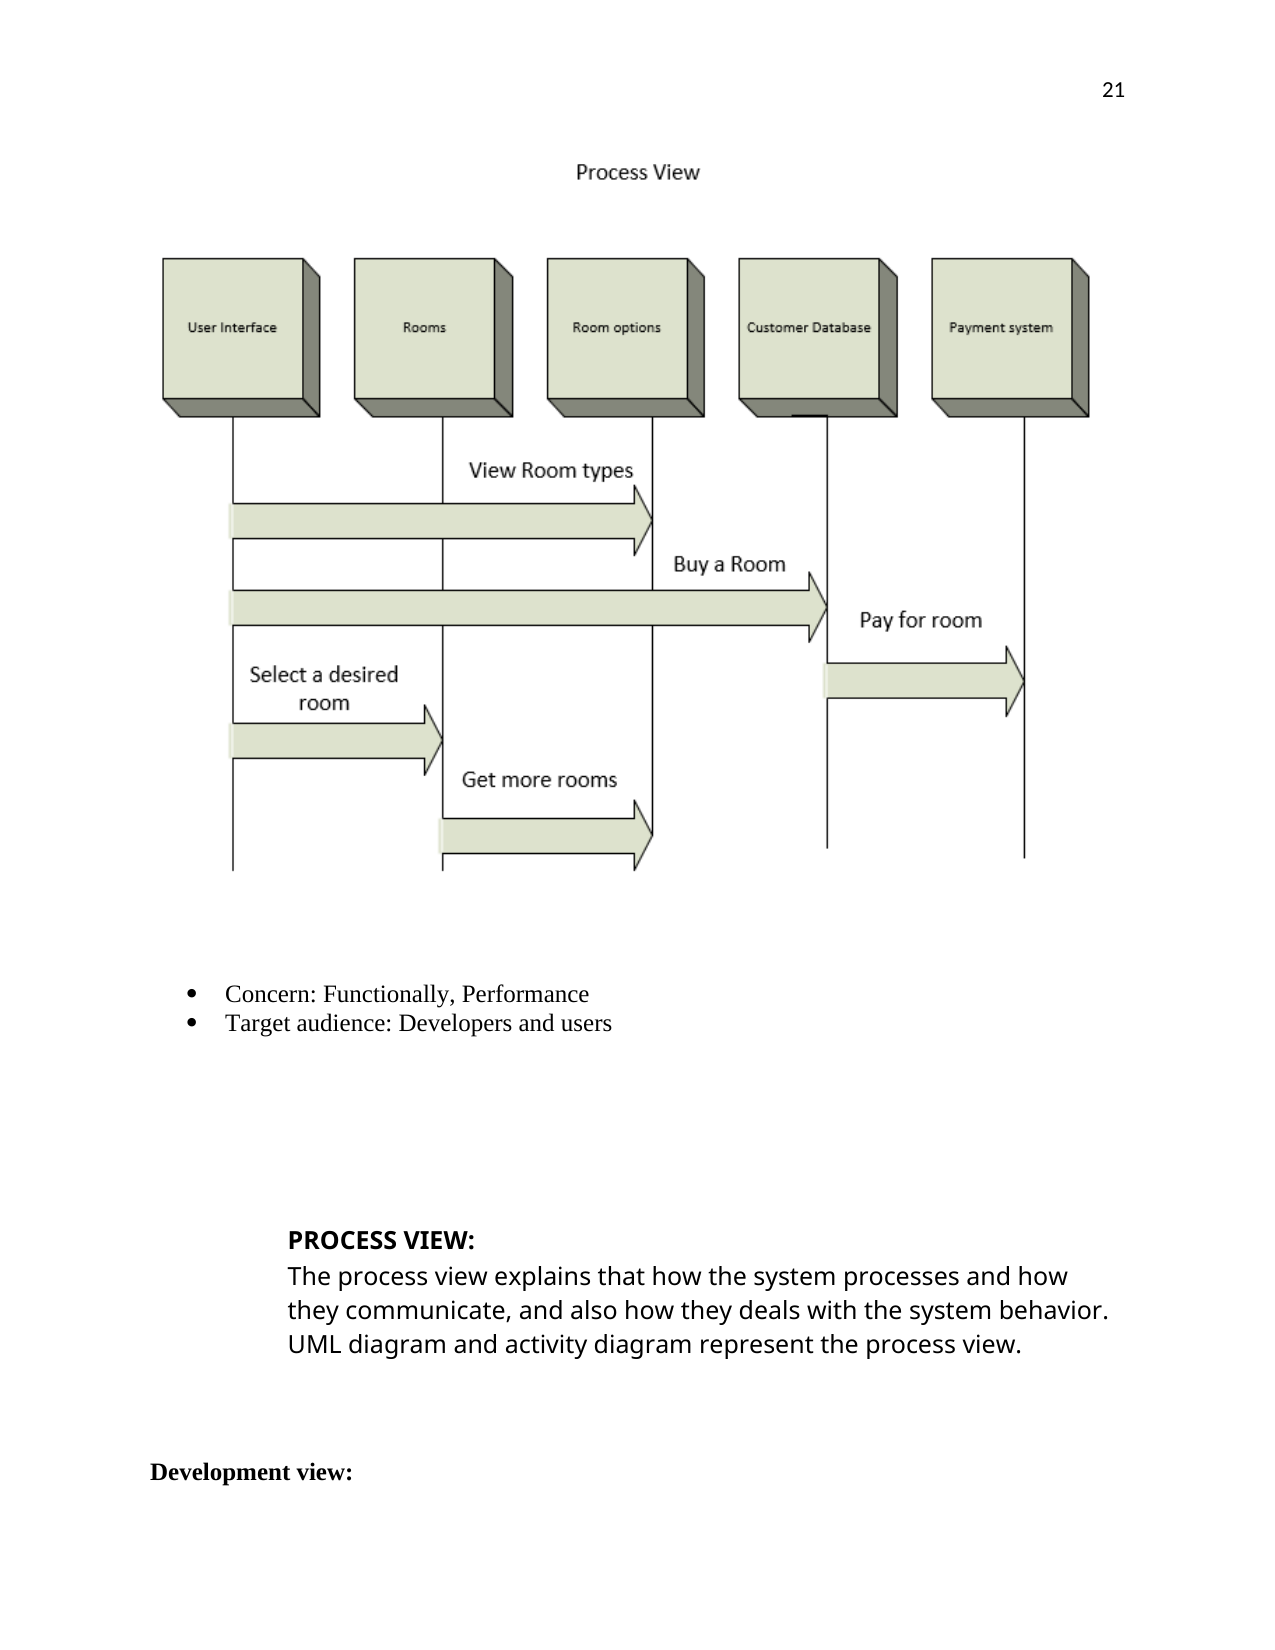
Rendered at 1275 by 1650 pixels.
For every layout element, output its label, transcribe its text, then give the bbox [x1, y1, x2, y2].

text PROCESS VIEW: [287, 1223, 1125, 1257]
text The process view explains that how the system processes and how they communicate, and also how they deals with the system behavior. UML diagram and activity diagram represent the process view. [287, 1259, 1125, 1361]
picture [150, 150, 1125, 902]
text Development view: [150, 1457, 1125, 1485]
list Target audience: Developers and users [187, 1008, 1125, 1037]
list Concern: Functionally, Performance [187, 979, 1125, 1008]
